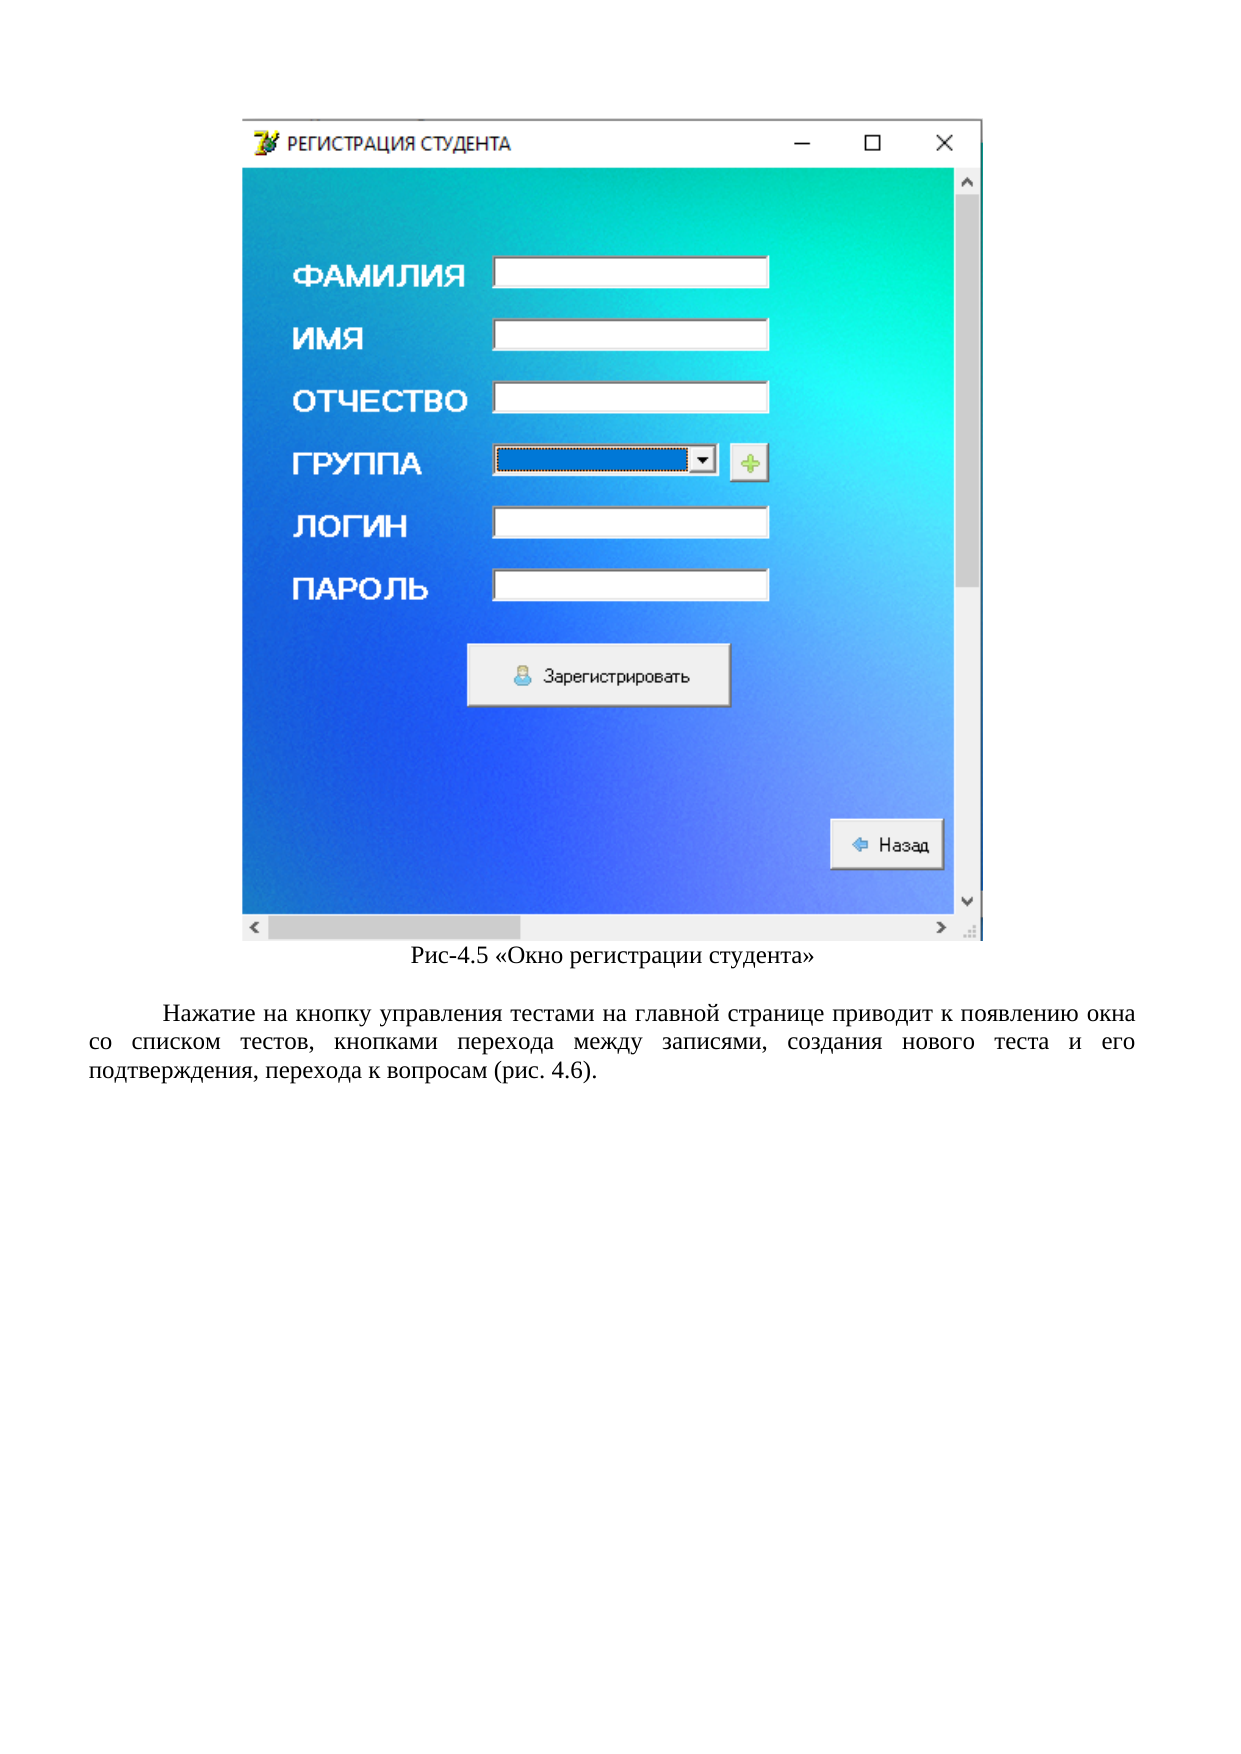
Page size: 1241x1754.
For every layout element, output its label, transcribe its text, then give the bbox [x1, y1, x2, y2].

picture [242, 118, 983, 941]
text Нажатие на кнопку управления тестами на главной странице приводит к появлению окна со списком тестов, кнопками перехода между записями, создания нового теста и его подтверждения, перехода к вопросам (рис. 4.6). [88, 998, 1137, 1084]
text Рис-4.5 «Окно регистрации студента» [88, 940, 1137, 969]
